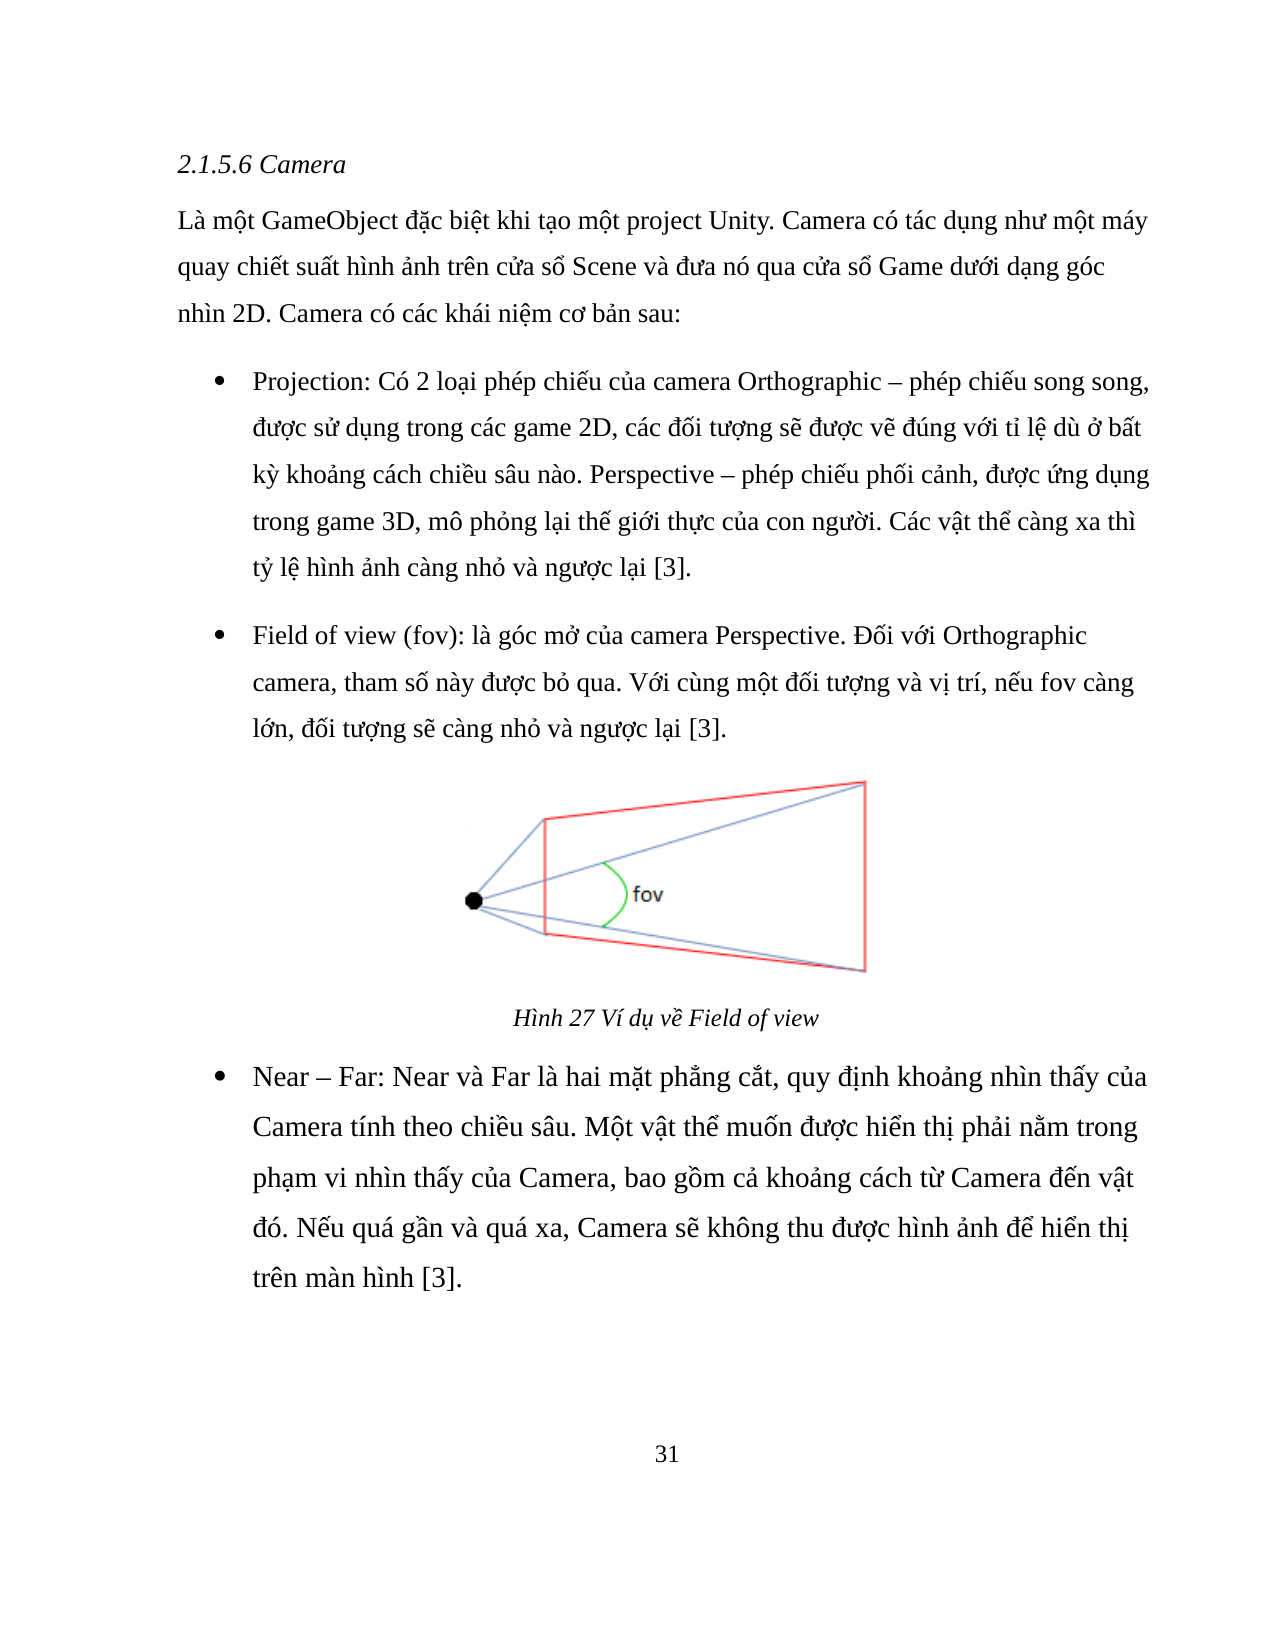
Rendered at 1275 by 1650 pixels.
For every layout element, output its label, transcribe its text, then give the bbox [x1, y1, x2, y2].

subtitle Camera [177, 148, 1157, 179]
picture [464, 780, 870, 976]
list Near – Far: Near và Far là hai mặt phẳng cắt, quy định khoảng nhìn thấy của Camera tính theo chiều sâu. Một vật thể muốn được hiển thị phải nằm trong phạm vi nhìn thấy của Camera, bao gồm cả khoảng cách từ Camera đến vật đó. Nếu quá gần và quá xa, Camera sẽ không thu được hình ảnh để hiển thị trên màn hình . [215, 1059, 1157, 1294]
text Hình 27 Ví dụ về Field of view [177, 1003, 1157, 1032]
text Là một GameObject đặc biệt khi tạo một project Unity. Camera có tác dụng như một máy quay chiết suất hình ảnh trên cửa sổ Scene và đưa nó qua cửa sổ Game dưới dạng góc nhìn 2D. Camera có các khái niệm cơ bản sau: [177, 204, 1157, 328]
list Field of view (fov): là góc mở của camera Perspective. Đối với Orthographic camera, tham số này được bỏ qua. Với cùng một đối tượng và vị trí, nếu fov càng lớn, đối tượng sẽ càng nhỏ và ngược lại . [215, 619, 1157, 743]
list Projection: Có 2 loại phép chiếu của camera Orthographic – phép chiếu song song, được sử dụng trong các game 2D, các đối tượng sẽ được vẽ đúng với tỉ lệ dù ở bất kỳ khoảng cách chiều sâu nào. Perspective – phép chiếu phối cảnh, được ứng dụng trong game 3D, mô phỏng lại thế giới thực của con người. Các vật thể càng xa thì tỷ lệ hình ảnh càng nhỏ và ngược lại . [215, 365, 1157, 583]
